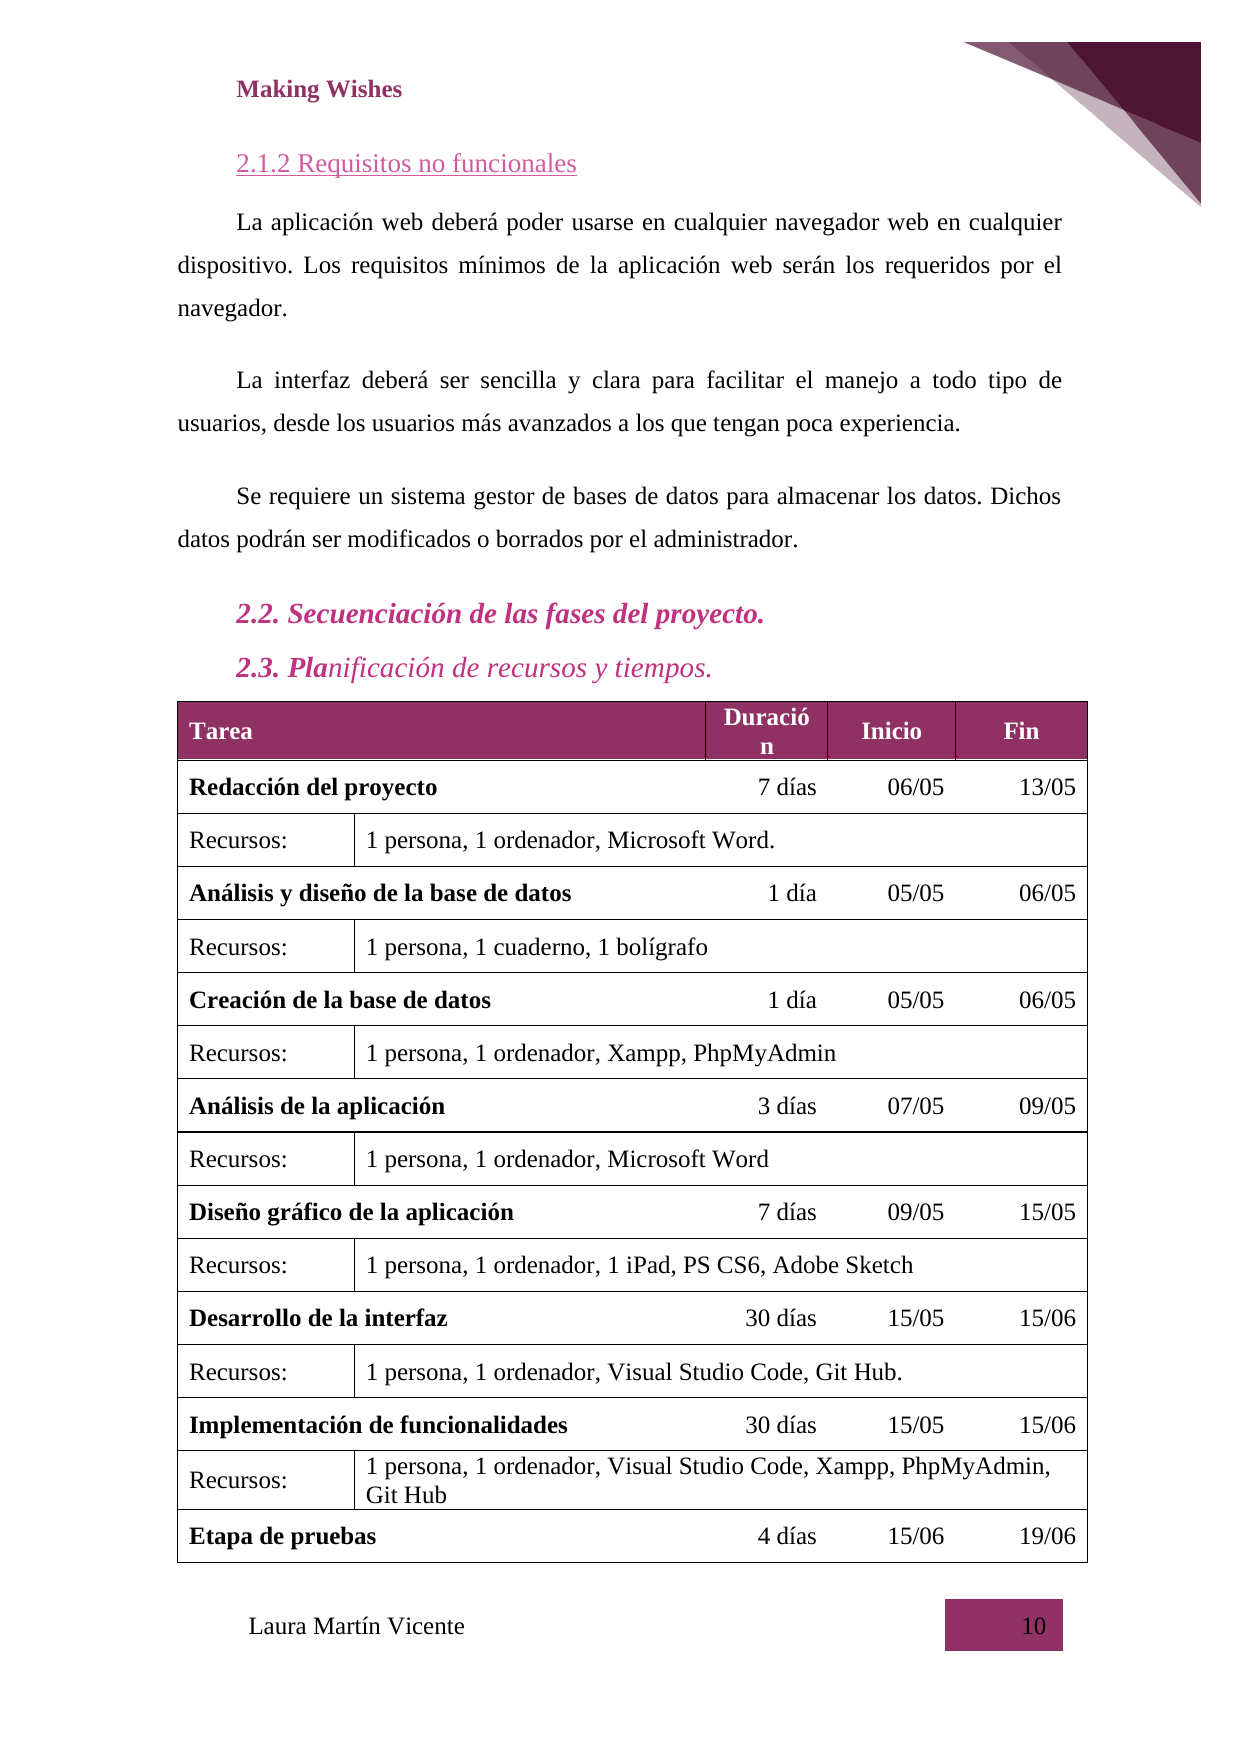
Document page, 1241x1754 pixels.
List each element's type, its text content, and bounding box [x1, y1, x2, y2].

table_cell Recursos: [178, 1345, 354, 1397]
table_cell 7 días [705, 761, 828, 813]
table_cell 15/06 [955, 1292, 1087, 1344]
table_cell 1 persona, 1 cuaderno, 1 bolígrafo [355, 920, 1087, 972]
table_cell Etapa de pruebas [178, 1510, 705, 1562]
table_cell Implementación de funcionalidades [178, 1398, 705, 1450]
table_cell Diseño gráfico de la aplicación [178, 1186, 705, 1238]
text La aplicación web deberá poder usarse en cualquier navegador web en cualquier dispositivo. Los requisitos mínimos de la aplicación web serán los requeridos por el navegador. [177, 207, 1063, 322]
table_header Duración [706, 702, 827, 759]
table_cell 06/05 [955, 973, 1087, 1025]
table_cell 1 persona, 1 ordenador, Visual Studio Code, Git Hub. [355, 1345, 1087, 1397]
subtitle 2.2. Secuenciación de las fases del proyecto. [177, 596, 1063, 630]
subtitle 2.3. Planificación de recursos y tiempos. [177, 651, 1063, 684]
table_cell 1 persona, 1 ordenador, 1 iPad, PS CS6, Adobe Sketch [355, 1239, 1087, 1291]
picture [963, 42, 1201, 207]
table_cell 05/05 [828, 867, 955, 919]
subtitle 2.1.2 Requisitos no funcionales [177, 148, 1063, 179]
table_cell 15/06 [828, 1510, 955, 1562]
table_header Inicio [828, 702, 955, 759]
table_cell 19/06 [955, 1510, 1087, 1562]
table_cell 09/05 [828, 1186, 955, 1238]
table_cell Recursos: [178, 920, 354, 972]
table_cell 09/05 [955, 1079, 1087, 1131]
table_cell Recursos: [178, 1026, 354, 1078]
table_cell 06/05 [955, 867, 1087, 919]
table_cell 06/05 [828, 761, 955, 813]
table_cell 3 días [705, 1079, 828, 1131]
table_cell Redacción del proyecto [178, 761, 705, 813]
table_cell 1 día [705, 973, 828, 1025]
table_cell 05/05 [828, 973, 955, 1025]
table_cell 1 persona, 1 ordenador, Microsoft Word. [355, 814, 1087, 866]
table_cell 7 días [705, 1186, 828, 1238]
table_cell 15/05 [955, 1186, 1087, 1238]
table_cell Análisis de la aplicación [178, 1079, 705, 1131]
table_cell Recursos: [178, 1133, 354, 1184]
table_cell 1 persona, 1 ordenador, Xampp, PhpMyAdmin [355, 1026, 1087, 1078]
table_cell 30 días [705, 1398, 828, 1450]
table_cell 15/05 [828, 1292, 955, 1344]
table_cell Creación de la base de datos [178, 973, 705, 1025]
table_header Tarea [178, 702, 705, 759]
text Se requiere un sistema gestor de bases de datos para almacenar los datos. Dichos datos podrán ser modificados o borrados por el administrador. [177, 481, 1063, 553]
text La interfaz deberá ser sencilla y clara para facilitar el manejo a todo tipo de usuarios, desde los usuarios más avanzados a los que tengan poca experiencia. [177, 365, 1063, 437]
table_cell Análisis y diseño de la base de datos [178, 867, 705, 919]
table_cell Recursos: [178, 1239, 354, 1291]
table_cell 07/05 [828, 1079, 955, 1131]
table_cell 1 persona, 1 ordenador, Visual Studio Code, Xampp, PhpMyAdmin, Git Hub [355, 1451, 1087, 1509]
table_cell Desarrollo de la interfaz [178, 1292, 705, 1344]
table_cell 30 días [705, 1292, 828, 1344]
table_cell 1 persona, 1 ordenador, Microsoft Word [355, 1133, 1087, 1184]
table_cell Recursos: [178, 1451, 354, 1509]
table_cell 15/05 [828, 1398, 955, 1450]
table_cell Recursos: [178, 814, 354, 866]
table_cell 15/06 [955, 1398, 1087, 1450]
table_cell 4 días [705, 1510, 828, 1562]
table_cell 13/05 [955, 761, 1087, 813]
table_header Fin [956, 702, 1087, 759]
table_cell 1 día [705, 867, 828, 919]
